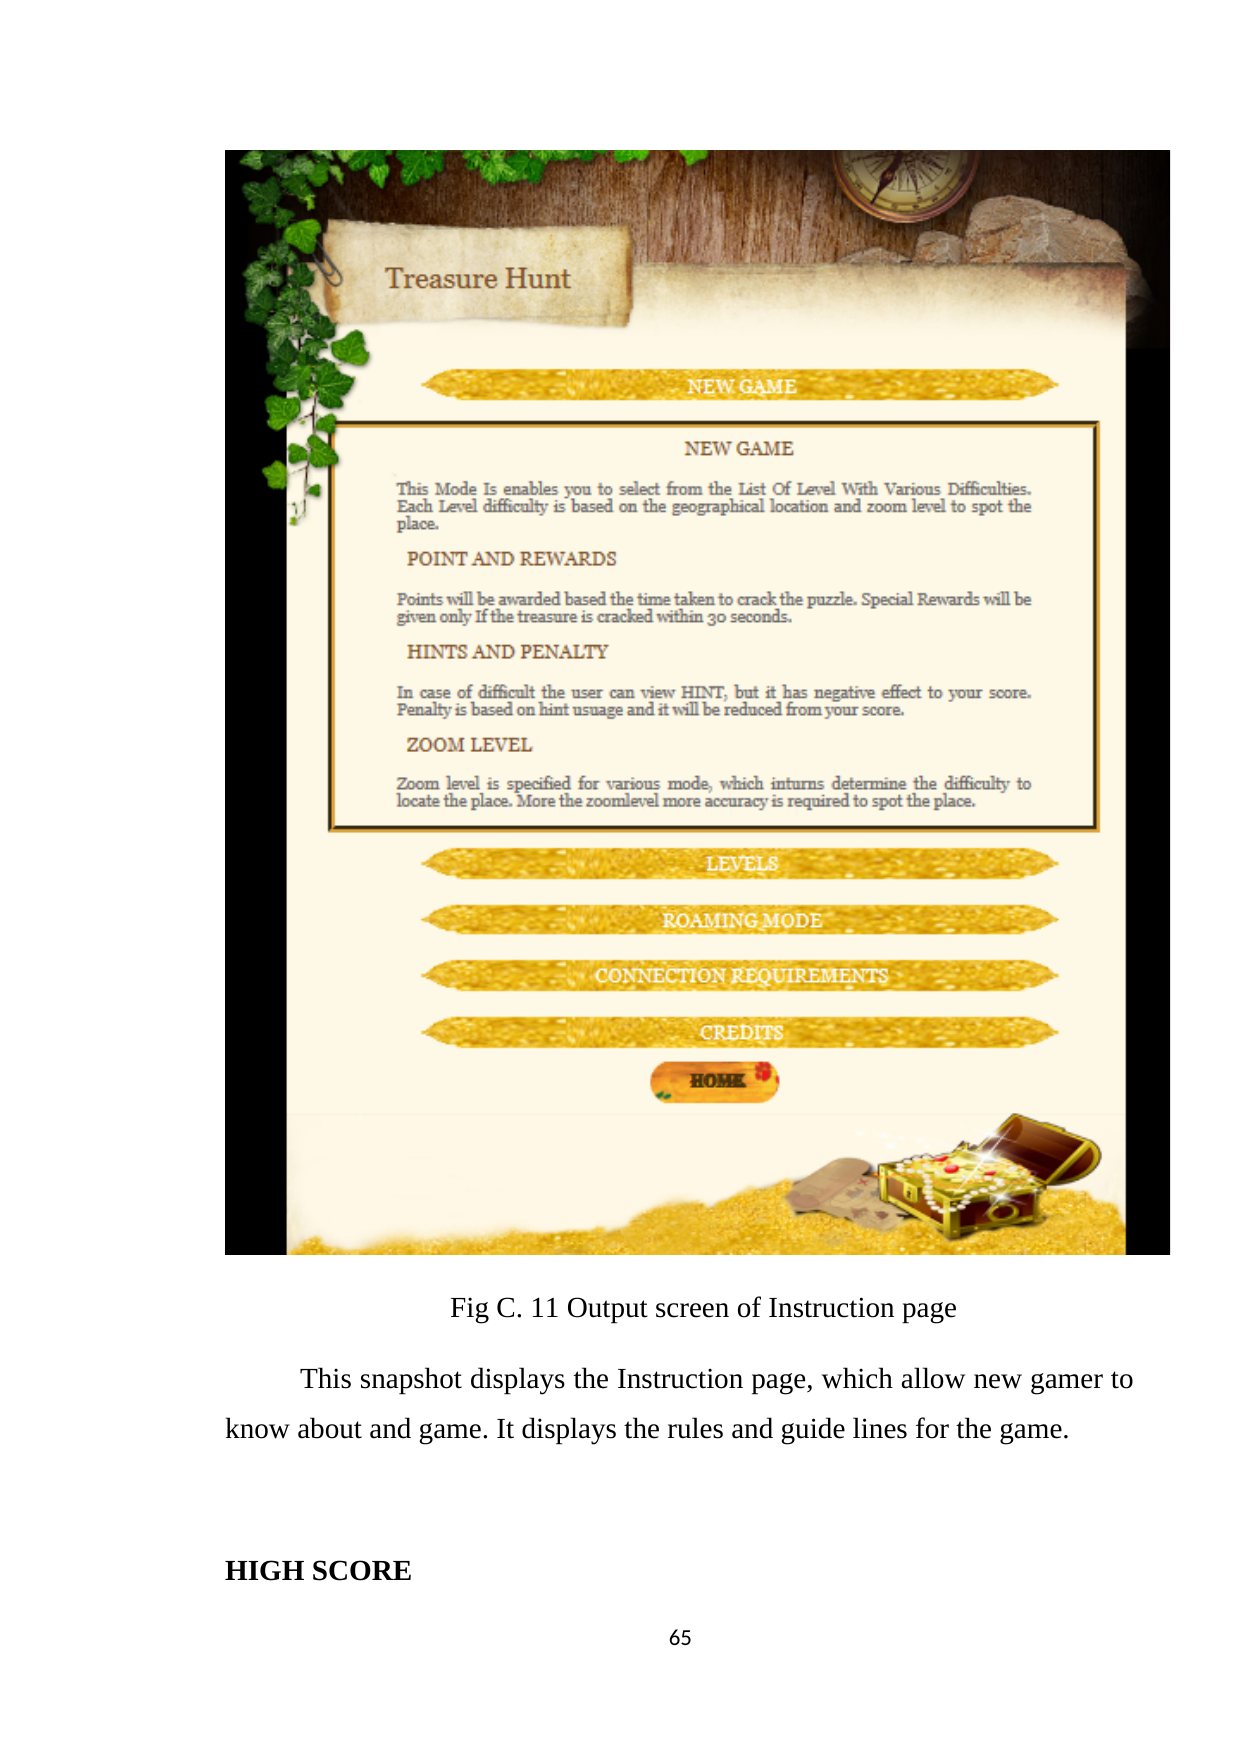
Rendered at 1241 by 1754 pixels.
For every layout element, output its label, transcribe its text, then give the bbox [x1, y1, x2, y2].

text This snapshot displays the Instruction page, which allow new gamer to know about and game. It displays the rules and guide lines for the game. [225, 1361, 1135, 1445]
text HIGH SCORE [225, 1553, 1135, 1587]
picture [225, 150, 1171, 1255]
text Fig C. 11 Output screen of Instruction page [375, 1290, 1135, 1323]
